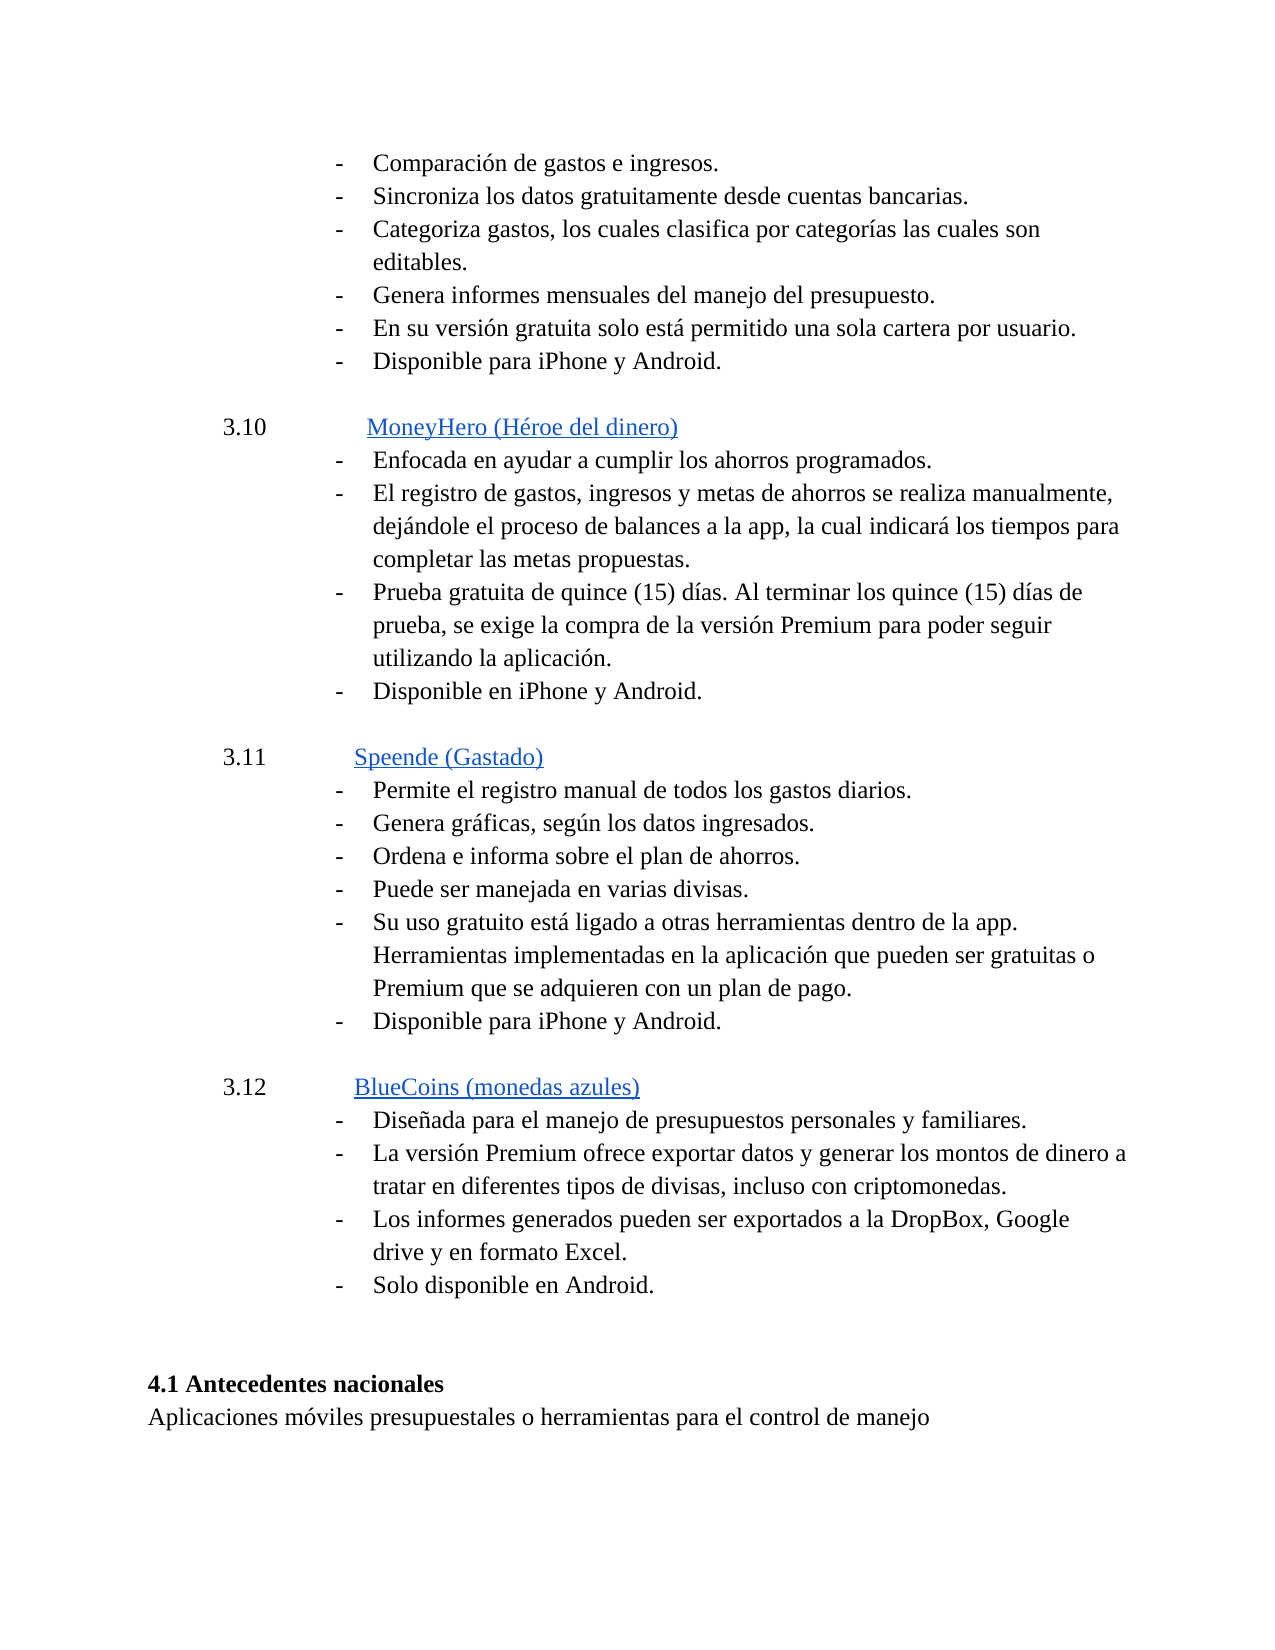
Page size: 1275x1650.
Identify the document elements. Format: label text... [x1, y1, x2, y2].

list Los informes generados pueden ser exportados a la DropBox, Google drive y en formato Excel. [335, 1204, 1127, 1266]
text 3.12 BlueCoins (monedas azules) [148, 1072, 1127, 1101]
list La versión Premium ofrece exportar datos y generar los montos de dinero a tratar en diferentes tipos de divisas, incluso con criptomonedas. [335, 1138, 1127, 1200]
list Genera gráficas, según los datos ingresados. [335, 808, 1127, 837]
list Prueba gratuita de quince (15) días. Al terminar los quince (15) días de prueba, se exige la compra de la versión Premium para poder seguir utilizando la aplicación. [335, 577, 1127, 672]
list Enfocada en ayudar a cumplir los ahorros programados. [335, 445, 1127, 474]
list Categoriza gastos, los cuales clasifica por categorías las cuales son editables. [335, 214, 1127, 276]
list El registro de gastos, ingresos y metas de ahorros se realiza manualmente, dejándole el proceso de balances a la app, la cual indicará los tiempos para completar las metas propuestas. [335, 478, 1127, 573]
text Aplicaciones móviles presupuestales o herramientas para el control de manejo [148, 1402, 1127, 1431]
list Diseñada para el manejo de presupuestos personales y familiares. [335, 1105, 1127, 1134]
list Ordena e informa sobre el plan de ahorros. [335, 841, 1127, 870]
text 4.1 Antecedentes nacionales [148, 1369, 1127, 1398]
list Solo disponible en Android. [335, 1270, 1127, 1299]
list Permite el registro manual de todos los gastos diarios. [335, 775, 1127, 804]
list Su uso gratuito está ligado a otras herramientas dentro de la app. Herramientas implementadas en la aplicación que pueden ser gratuitas o Premium que se adquieren con un plan de pago. [335, 907, 1127, 1002]
list Disponible en iPhone y Android. [335, 676, 1127, 705]
list Disponible para iPhone y Android. [335, 1006, 1127, 1035]
list Comparación de gastos e ingresos. [335, 148, 1127, 176]
list Sincroniza los datos gratuitamente desde cuentas bancarias. [335, 181, 1127, 209]
list Puede ser manejada en varias divisas. [335, 874, 1127, 903]
list Genera informes mensuales del manejo del presupuesto. [335, 280, 1127, 308]
list Disponible para iPhone y Android. [335, 346, 1127, 374]
list En su versión gratuita solo está permitido una sola cartera por usuario. [335, 313, 1127, 342]
text 3.11 Speende (Gastado) [148, 742, 1127, 771]
text 3.10 MoneyHero (Héroe del dinero) [148, 412, 1127, 441]
